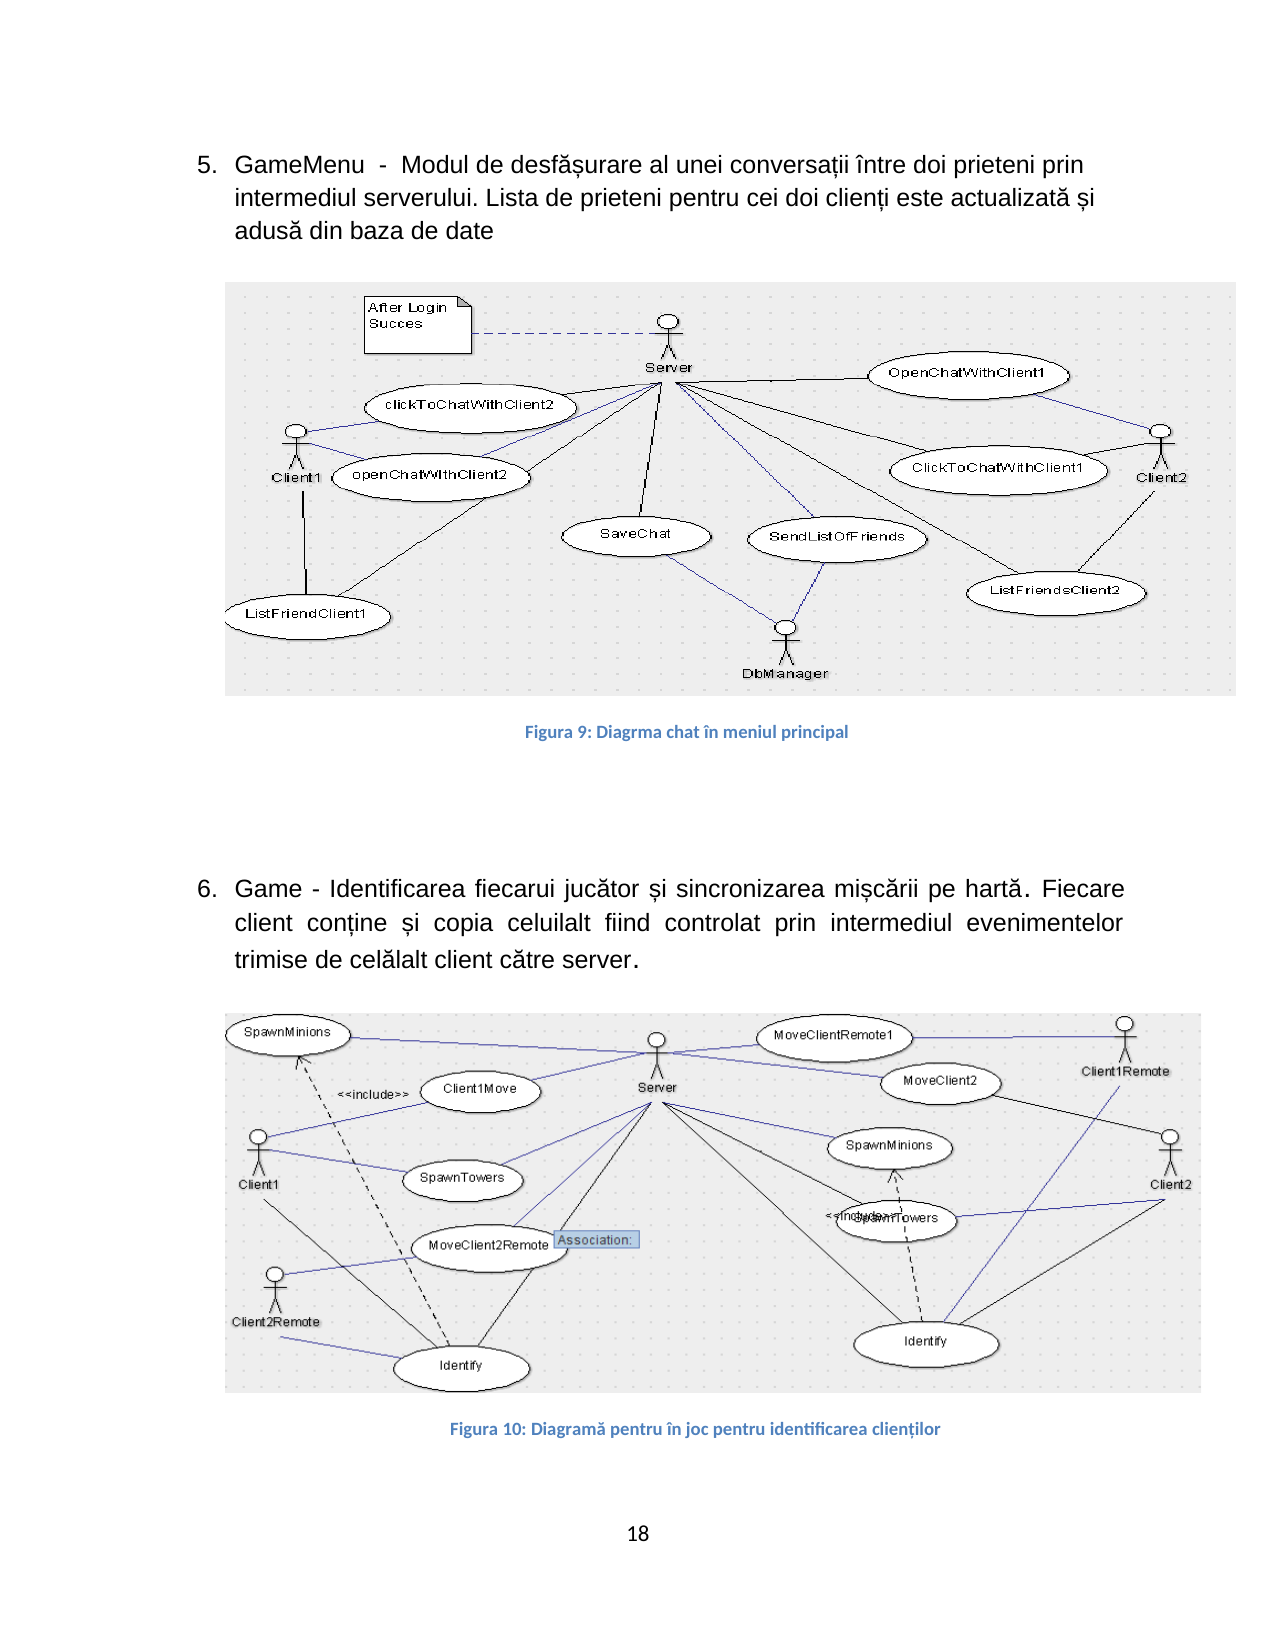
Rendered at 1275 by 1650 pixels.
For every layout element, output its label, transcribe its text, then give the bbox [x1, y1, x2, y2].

picture [225, 1013, 1202, 1393]
text Figura 9: Diagrma chat în meniul principal [450, 720, 1125, 743]
list Game - Identificarea fiecarui jucător și sincronizarea mișcării pe hartă. Fiecare client conține și copia celuilalt fiind controlat prin intermediul evenimentelor trimise de celălalt client către server. [197, 870, 1125, 975]
list GameMenu - Modul de desfășurare al unei conversații între doi prieteni prin intermediul serverului. Lista de prieteni pentru cei doi clienți este actualizată și adusă din baza de date [197, 150, 1125, 245]
text Figura 10: Diagramă pentru în joc pentru identificarea clienților [375, 1417, 1125, 1440]
picture [225, 282, 1236, 696]
